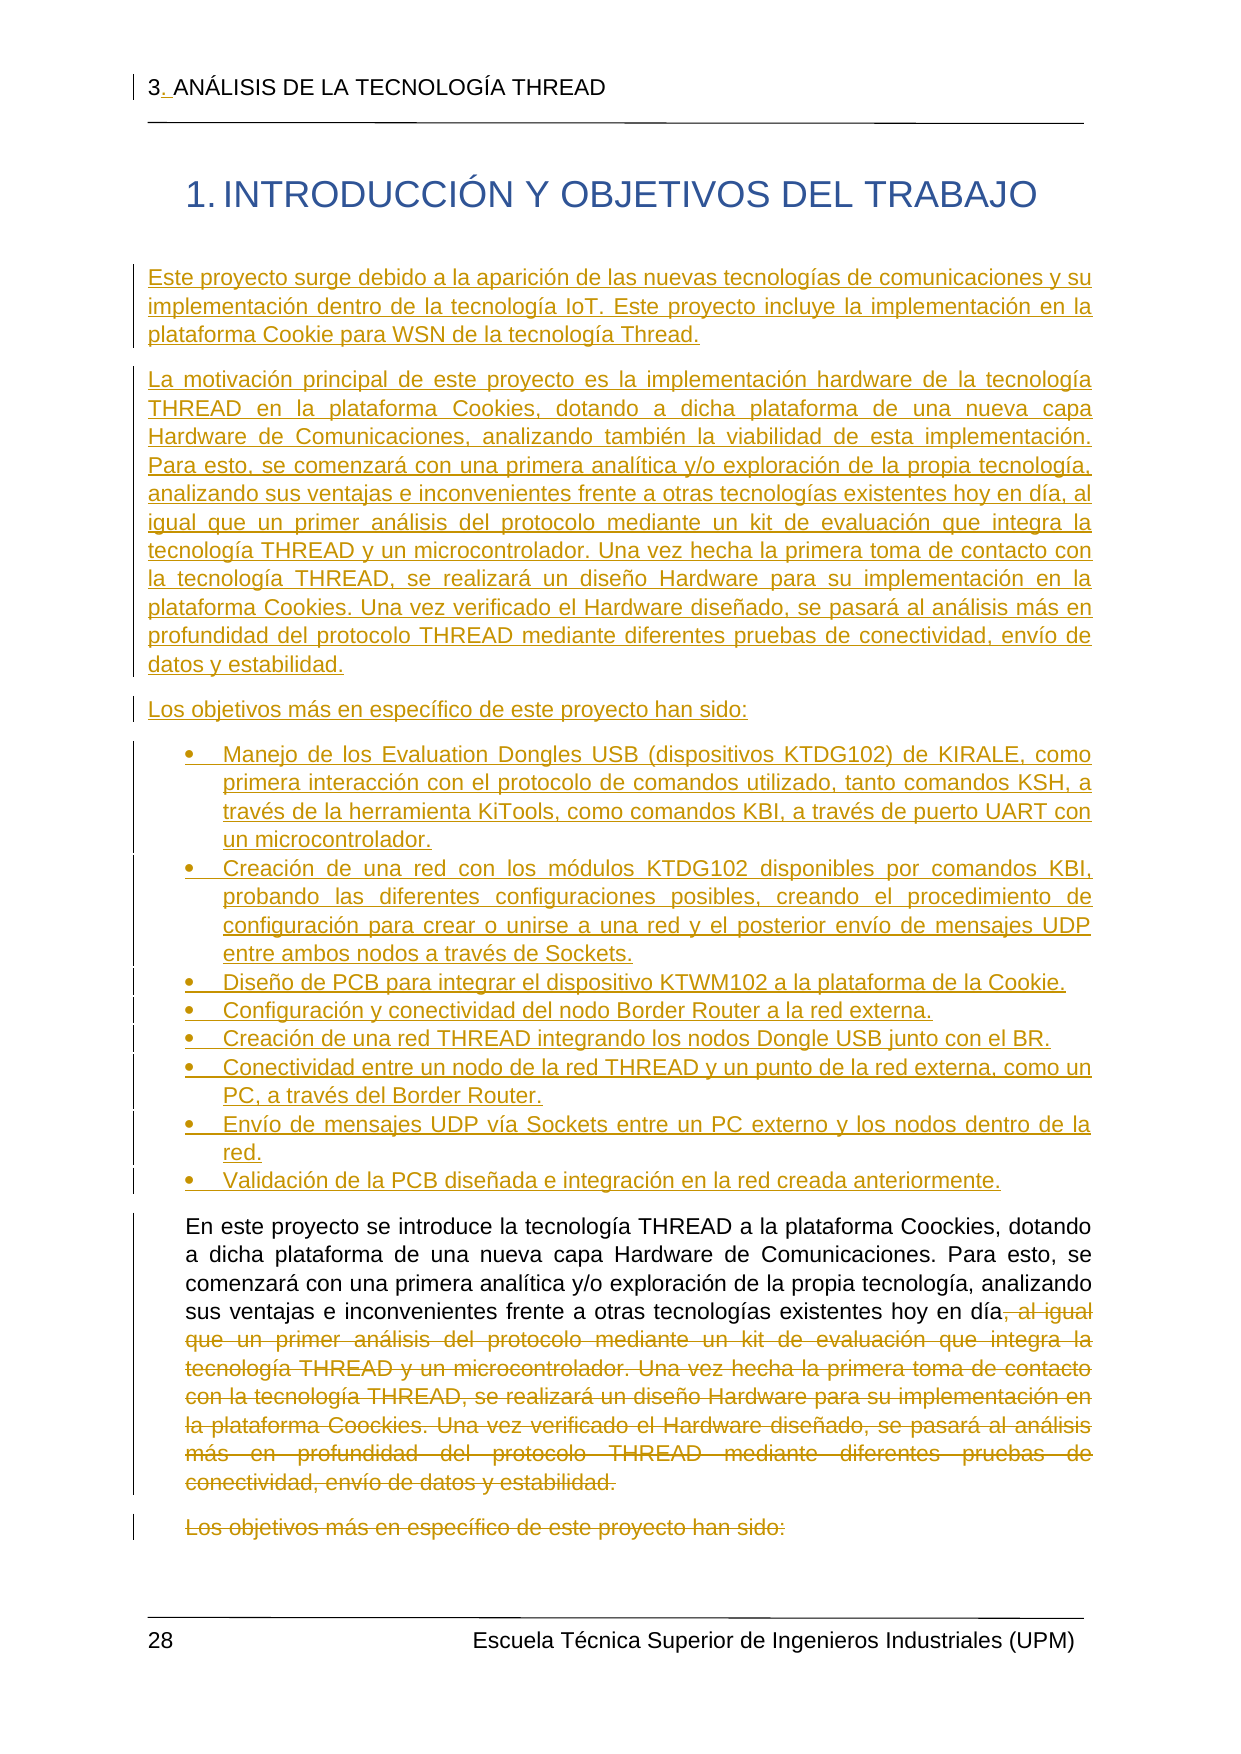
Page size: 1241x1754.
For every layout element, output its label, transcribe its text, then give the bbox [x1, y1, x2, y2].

subtitle INTRODUCCIÓN Y OBJETIVOS DEL TRABAJO [185, 173, 1092, 216]
